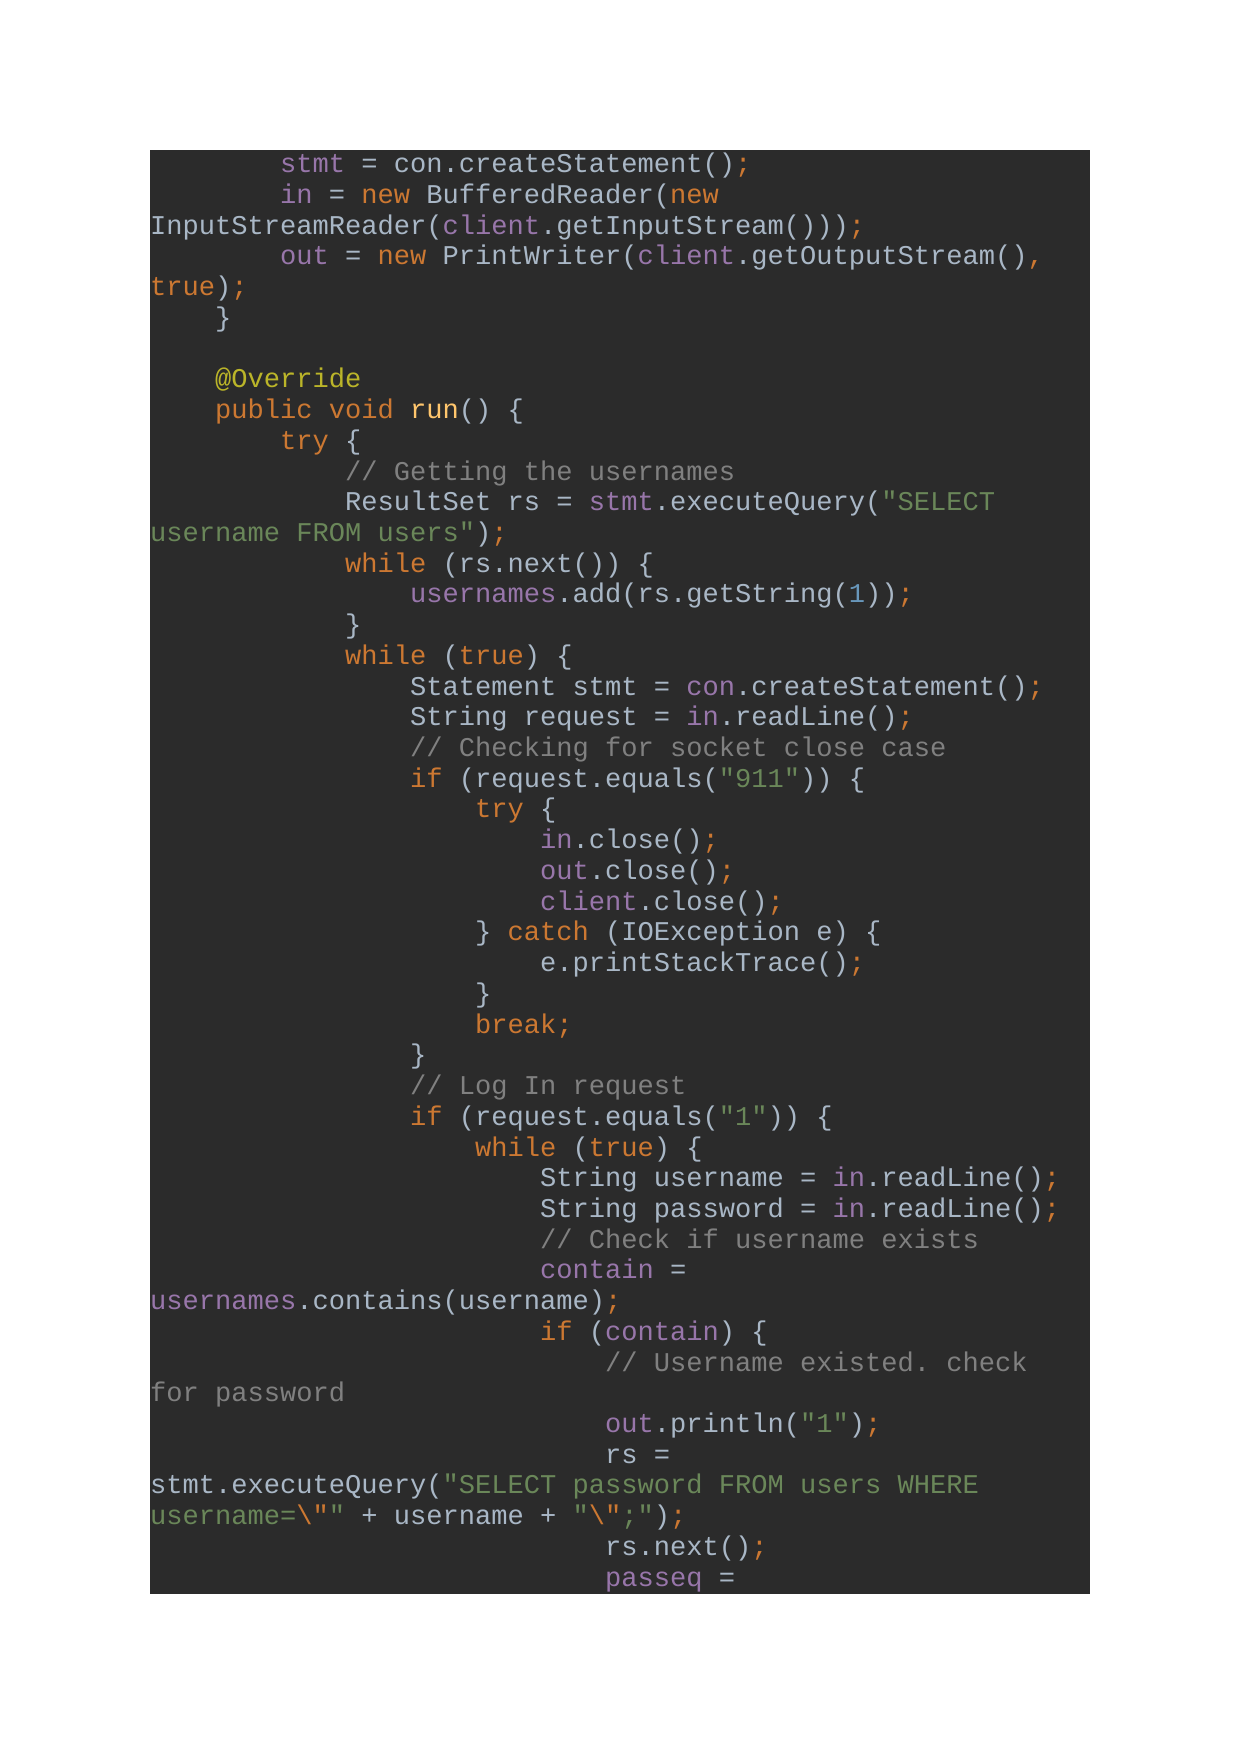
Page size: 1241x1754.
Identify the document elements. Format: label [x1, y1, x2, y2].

text [150, 150, 1090, 1594]
